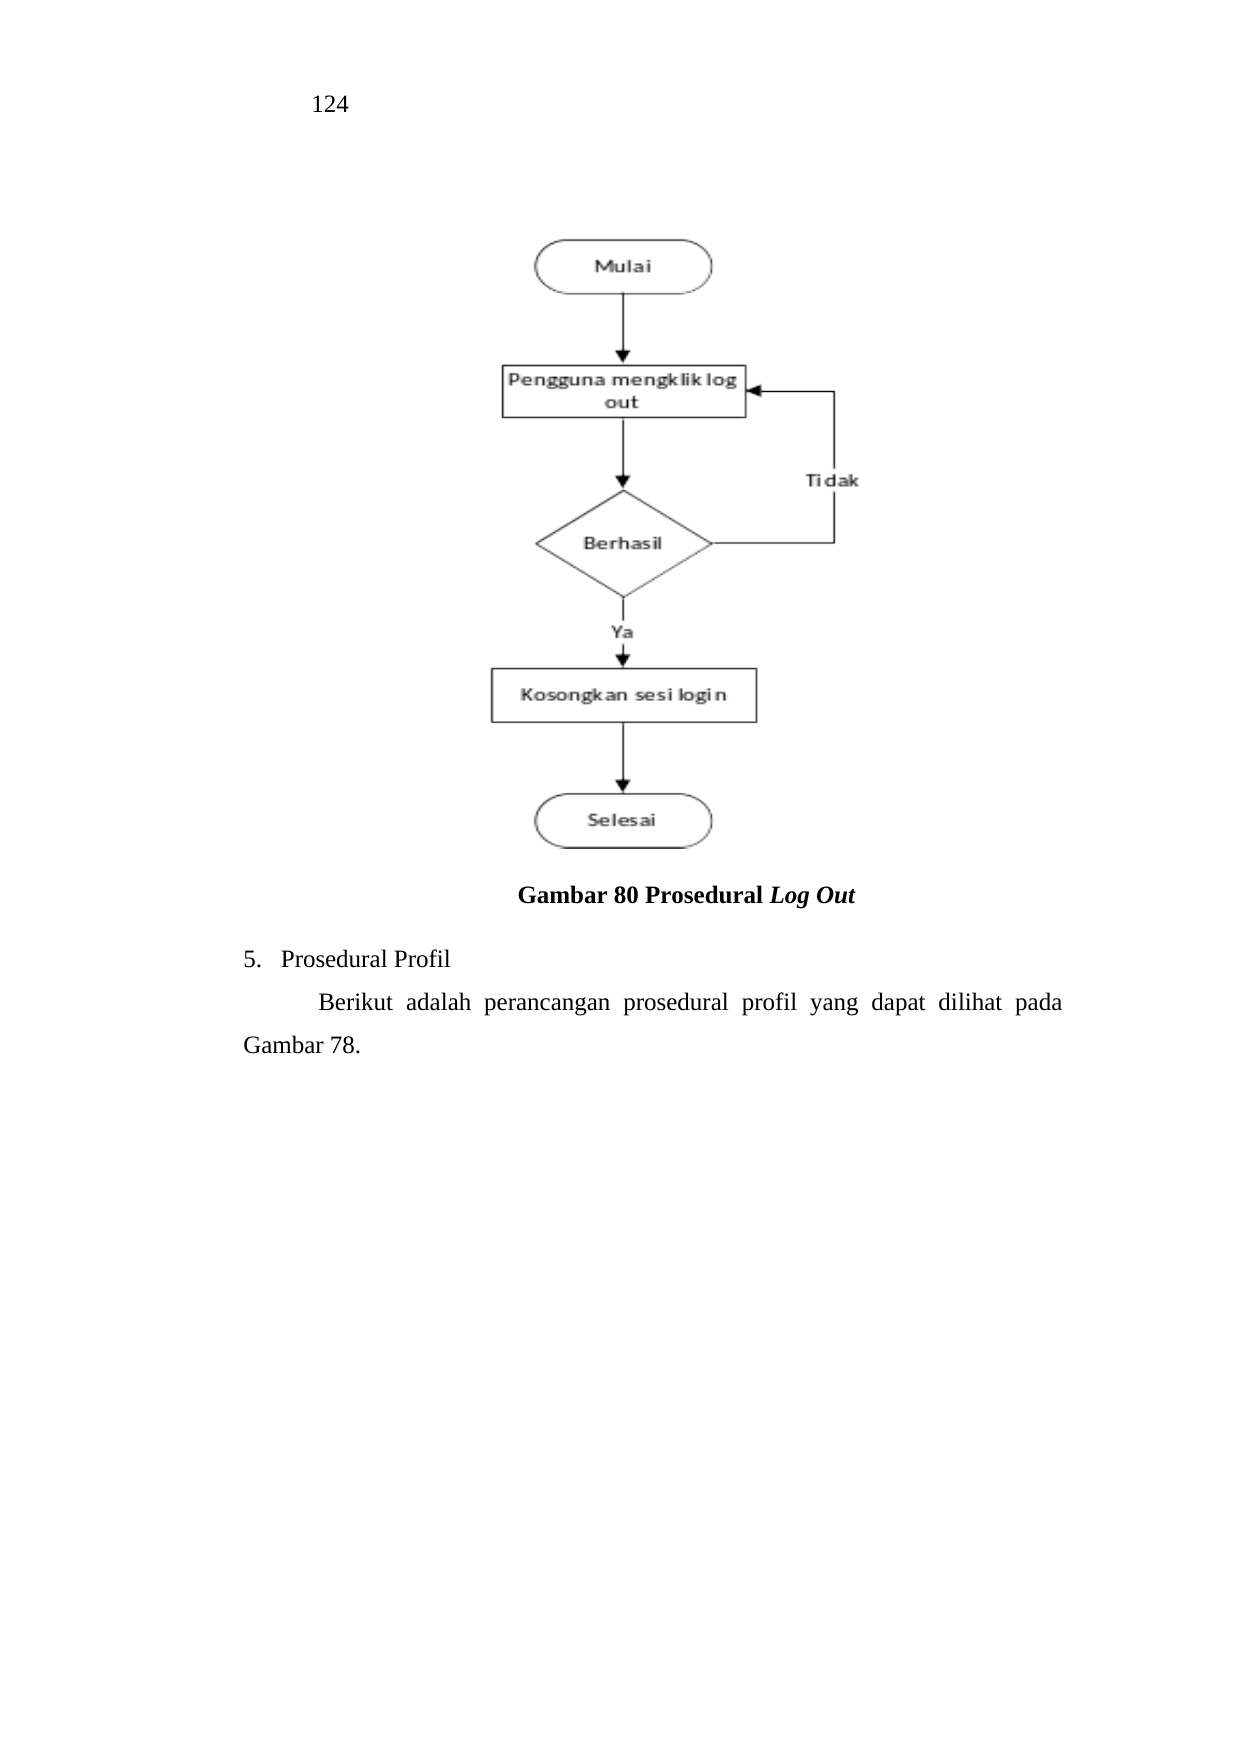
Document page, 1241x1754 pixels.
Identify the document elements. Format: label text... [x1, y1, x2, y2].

list Prosedural Profil [243, 944, 1063, 972]
text Berikut adalah perancangan prosedural profil yang dapat dilihat pada Gambar 78. [243, 987, 1063, 1059]
